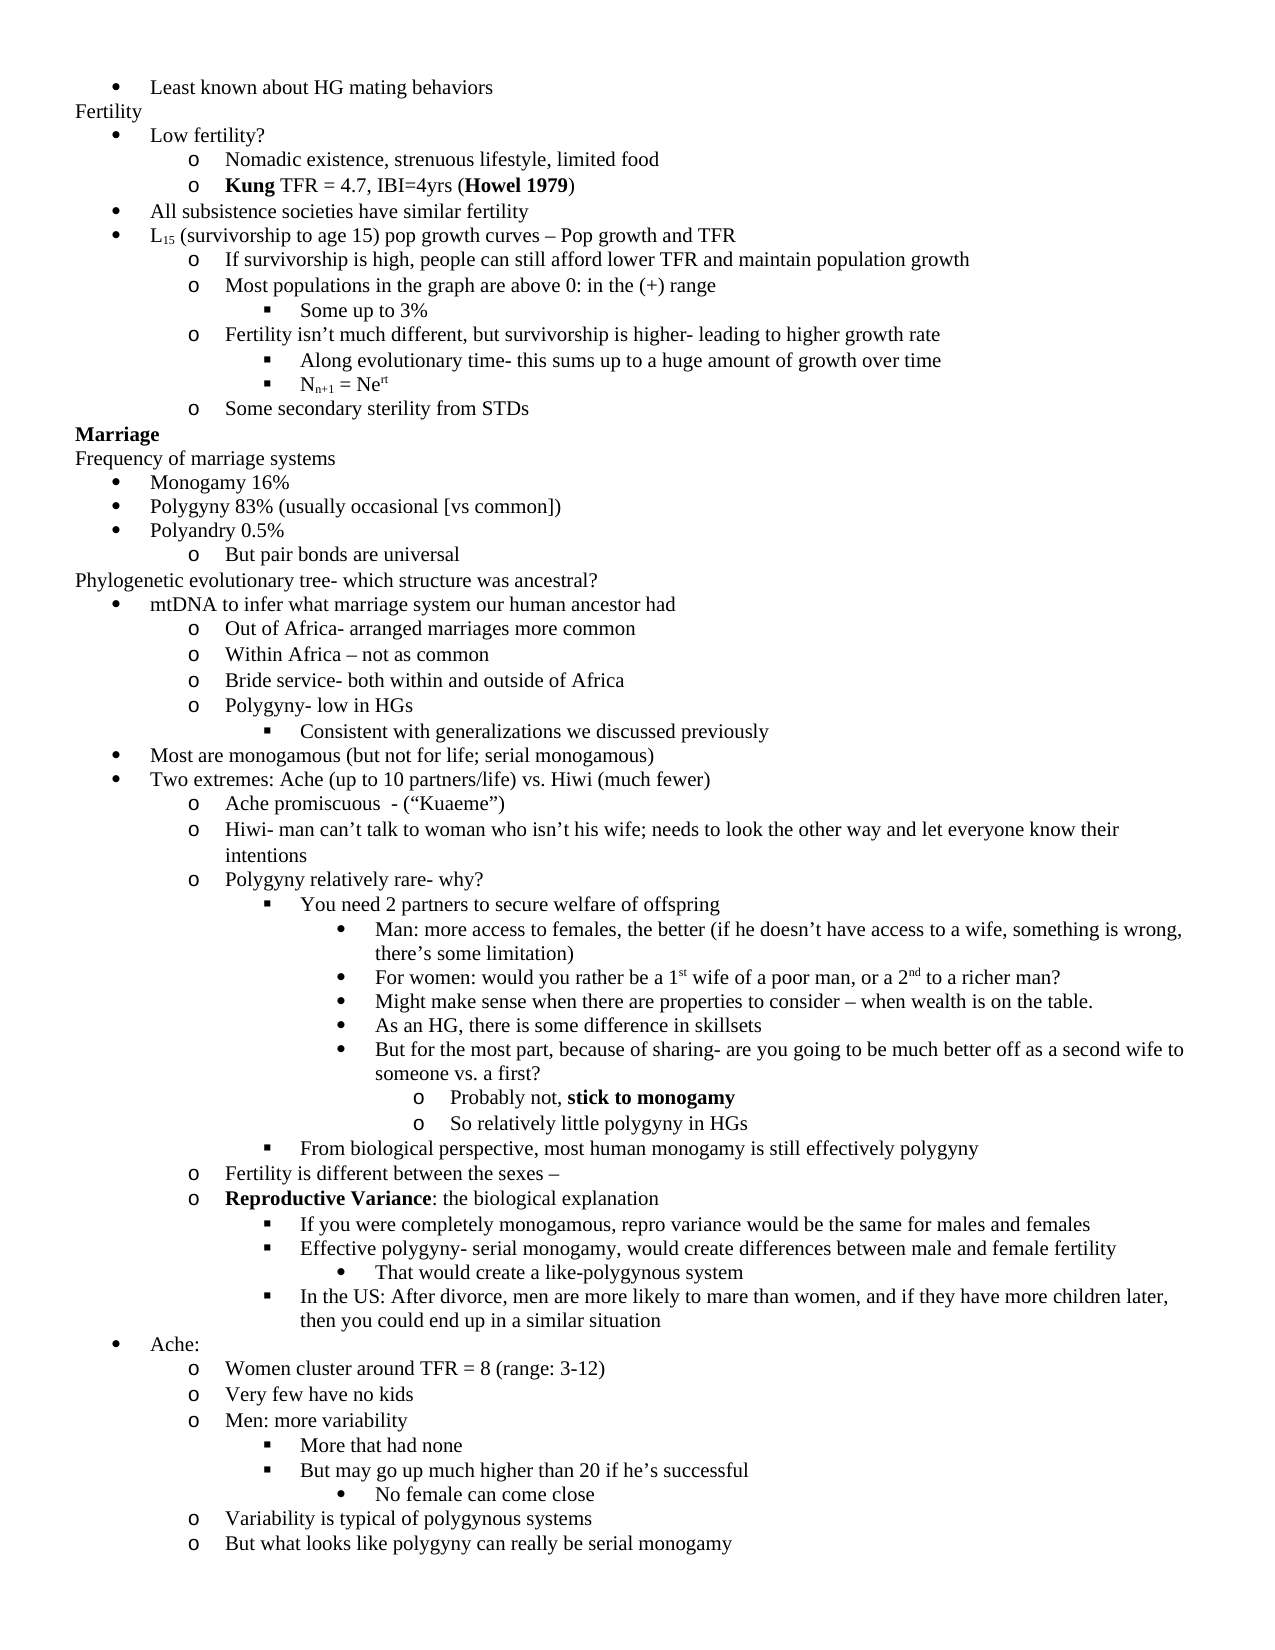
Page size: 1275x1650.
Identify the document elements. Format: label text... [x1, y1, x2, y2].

list not as high among USA 0-5 [112, 372, 1200, 396]
list Nomadic existence, strenuous lifestyle, limited food [187, 1305, 1200, 1331]
list Limitations on performance due to small body size [150, 815, 1200, 841]
list >70, net flow becomes negative (you are beginning to be a net consumer again; become expensive to maintain) [150, 1159, 1200, 1184]
list Along evolutionary time- this sums up to a huge amount of growth over time [262, 1506, 1200, 1530]
list Benefits after 65 starting to decline [225, 1061, 1200, 1085]
list You stop investing in your own kids at 55, and increase care of grandkids [150, 1133, 1200, 1159]
list Long childhood: GMH says it’s an artifact of lengthening lifespan; EC says that you need long childhood to invest in growing brain and learning [75, 717, 1200, 765]
list Nat Sel favored increase in diversion of resources to maintenance because [112, 200, 1200, 224]
text Grandmother hypothesis (Hadza, extracted roots, got berries) [75, 468, 1200, 492]
list Tsimane: [75, 1109, 1200, 1133]
list more than they would if they were directed to own repro [262, 276, 1200, 300]
list Past 65 you kind of max out, so the pool of those needing care is declining so no longer needed [150, 1011, 1200, 1037]
list The payoffs to post-repro investment increase repro value [187, 250, 1200, 276]
list Nn+1 = Nert [262, 1530, 1200, 1554]
list high among HG 0-5 [112, 348, 1200, 372]
list So human life span is about 65 in HG [300, 1085, 1200, 1109]
list But before they are capable of fully independent repro (~18yo) [187, 75, 1200, 101]
list b/c more resources are devoted to maintenance during repro period (than among other primates) [187, 149, 1200, 174]
list Costly to keep body alive, maintenance and repair past age 70 is hard [225, 1037, 1200, 1061]
list Some up to 3% [262, 1456, 1200, 1480]
list Least known about HG mating behaviors [112, 1233, 1200, 1257]
list Increased investment in skill (embodied capital) favors increased investment in longevity [187, 224, 1200, 250]
text Infant mortality [75, 324, 1200, 348]
list GM are not major food providers in any HGs [150, 618, 1200, 643]
list If survivorship is high, people can still afford lower TFR and maintain population growth [187, 1404, 1200, 1430]
list humans evolved long post-repro lifespan because investment in offspring and provisioning of offspring increases their RS through descendants [75, 492, 1200, 541]
list ECM: human food production niche requires long developmental trajectory [75, 841, 1200, 865]
list Kung TFR = 4.7, IBI=4yrs (Howel 1979) [187, 1331, 1200, 1356]
list b/c feeding niche reduces mortality hazards [187, 174, 1200, 200]
text Total fertility rate (TFR) [75, 420, 1200, 444]
text Fertility [75, 1257, 1200, 1281]
text GMH vs Embodied Capital [75, 693, 1200, 717]
list Lifespans are long [112, 125, 1200, 149]
list L15 (survivorship to age 15) pop growth curves – Pop growth and TFR [112, 1380, 1200, 1404]
list Fertility isn’t much different, but survivorship is higher- leading to higher growth rate [187, 1480, 1200, 1506]
text Marriage, Mating and Divorce [75, 1208, 1200, 1233]
list Once you are physically mature, can learn appropriate skills quickly and effectively to become producer [150, 789, 1200, 815]
list GMH: childhood is waiting period to adulthood, no functional delay [75, 765, 1200, 789]
list GMH does not explain age-trajectories of production [150, 643, 1200, 669]
list does not explain costly brain, argues that long childhood is an artifact of long lifespan [150, 541, 1200, 566]
list All subsistence societies have similar fertility [112, 1356, 1200, 1380]
list Adult-level production limited more by skills: knowledge-based growth rather than physical constraints (strength/body size) [150, 865, 1200, 915]
list Pool of grandchildren that you can help is much larger when you are 50-65, than when you are 40-45, so makes sense to live that long [75, 963, 1200, 1011]
list Most populations in the graph are above 0: in the (+) range [187, 1430, 1200, 1456]
list ignores large male contribution to diet [150, 592, 1200, 618]
text Post-reproductive lifespan [75, 939, 1200, 963]
list Low fertility? [112, 1281, 1200, 1305]
list ignores why men have long lives [150, 566, 1200, 592]
list Early repro is supported by non-repro, older relatives [112, 101, 1200, 125]
